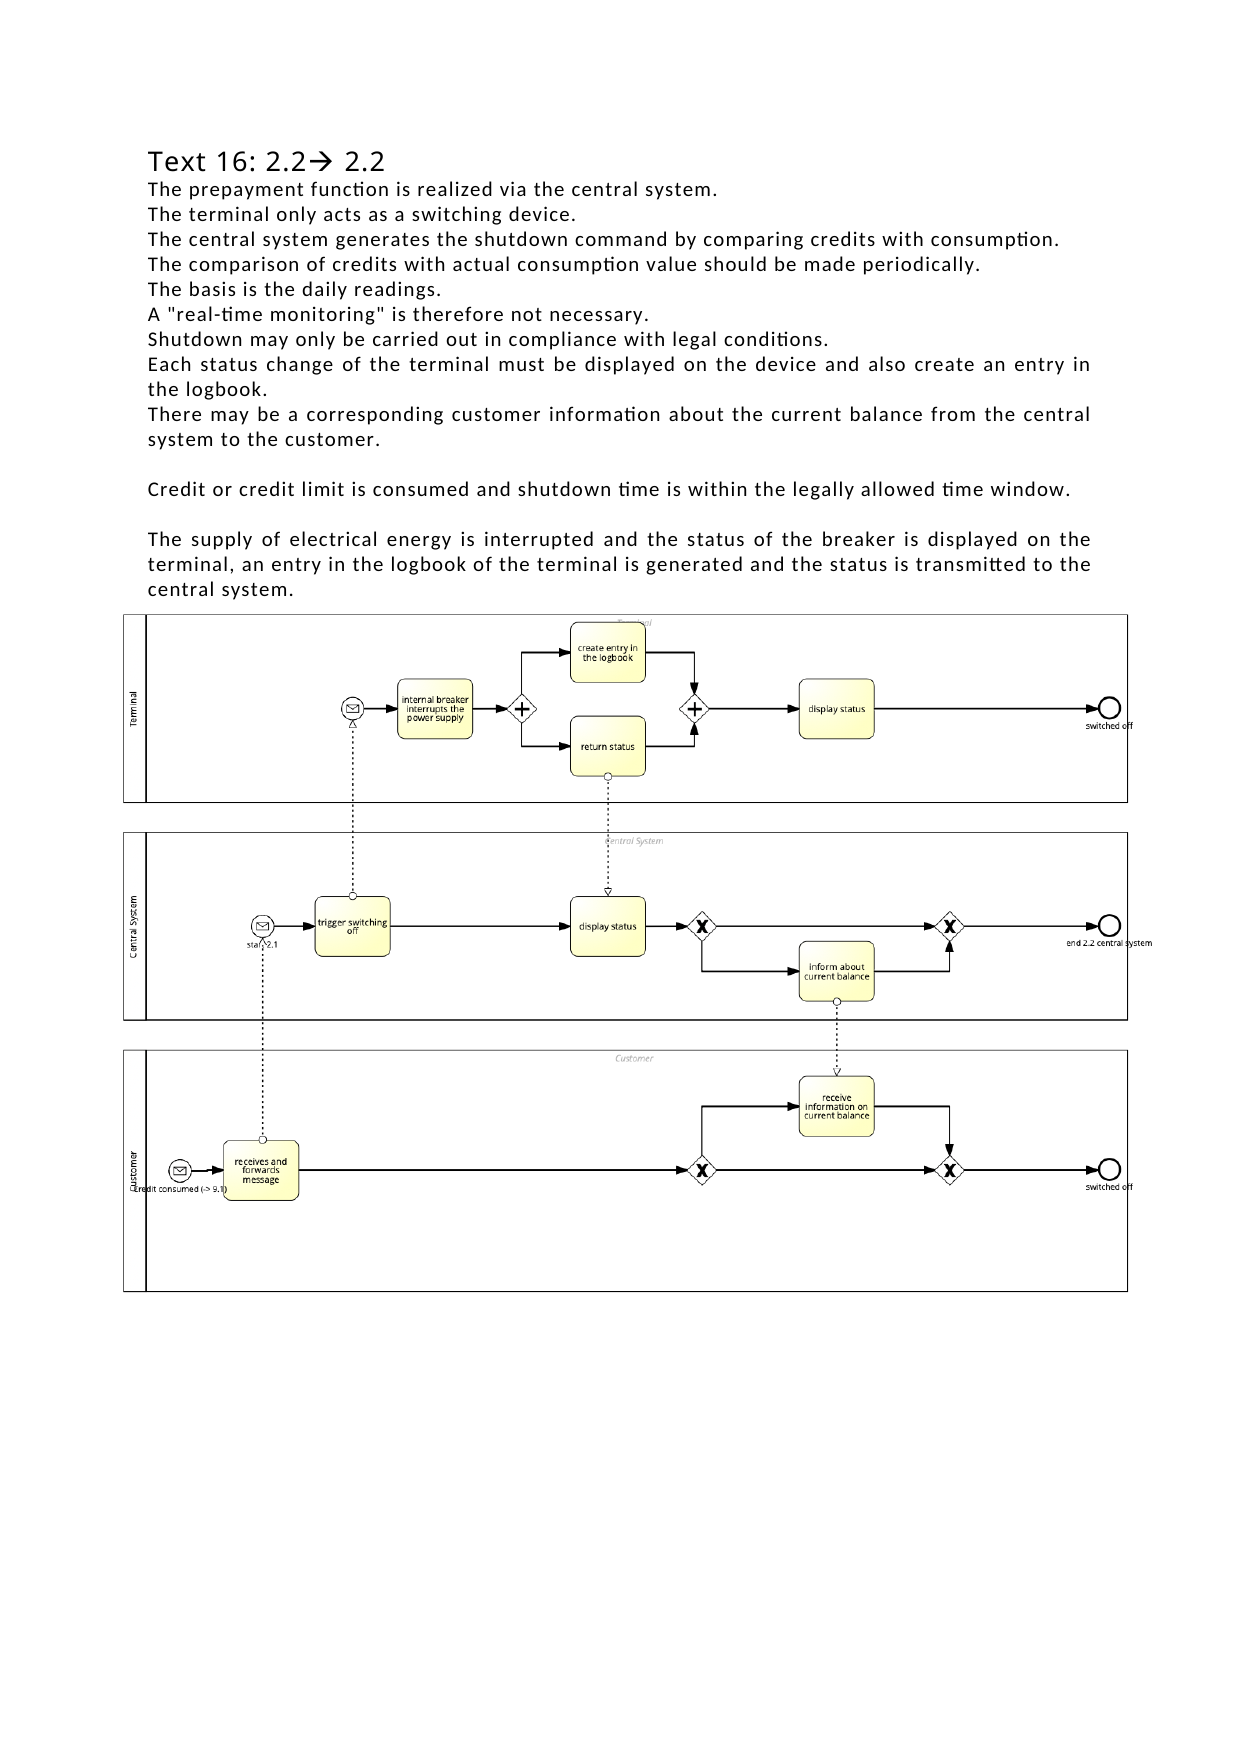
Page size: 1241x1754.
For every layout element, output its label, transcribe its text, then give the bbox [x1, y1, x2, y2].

text The central system generates the shutdown command by comparing credits with consumption. [148, 227, 1093, 252]
subtitle Text 16: 2.2 2.2 [148, 152, 1093, 177]
text A "real-time monitoring" is therefore not necessary. [148, 302, 1093, 327]
text The supply of electrical energy is interrupted and the status of the breaker is displayed on the terminal, an entry in the logbook of the terminal is generated and the status is transmitted to the central system. [148, 527, 1093, 602]
text The prepayment function is realized via the central system. [148, 177, 1093, 202]
text Shutdown may only be carried out in compliance with legal conditions. [148, 327, 1093, 352]
text The comparison of credits with actual consumption value should be made periodically. [148, 252, 1093, 277]
text There may be a corresponding customer information about the current balance from the central system to the customer. [148, 402, 1093, 452]
text The terminal only acts as a switching device. [148, 202, 1093, 227]
text The basis is the daily readings. [148, 277, 1093, 302]
text Credit or credit limit is consumed and shutdown time is within the legally allowed time window. [148, 477, 1093, 502]
picture [109, 604, 1154, 1312]
text Each status change of the terminal must be displayed on the device and also create an entry in the logbook. [148, 352, 1093, 402]
